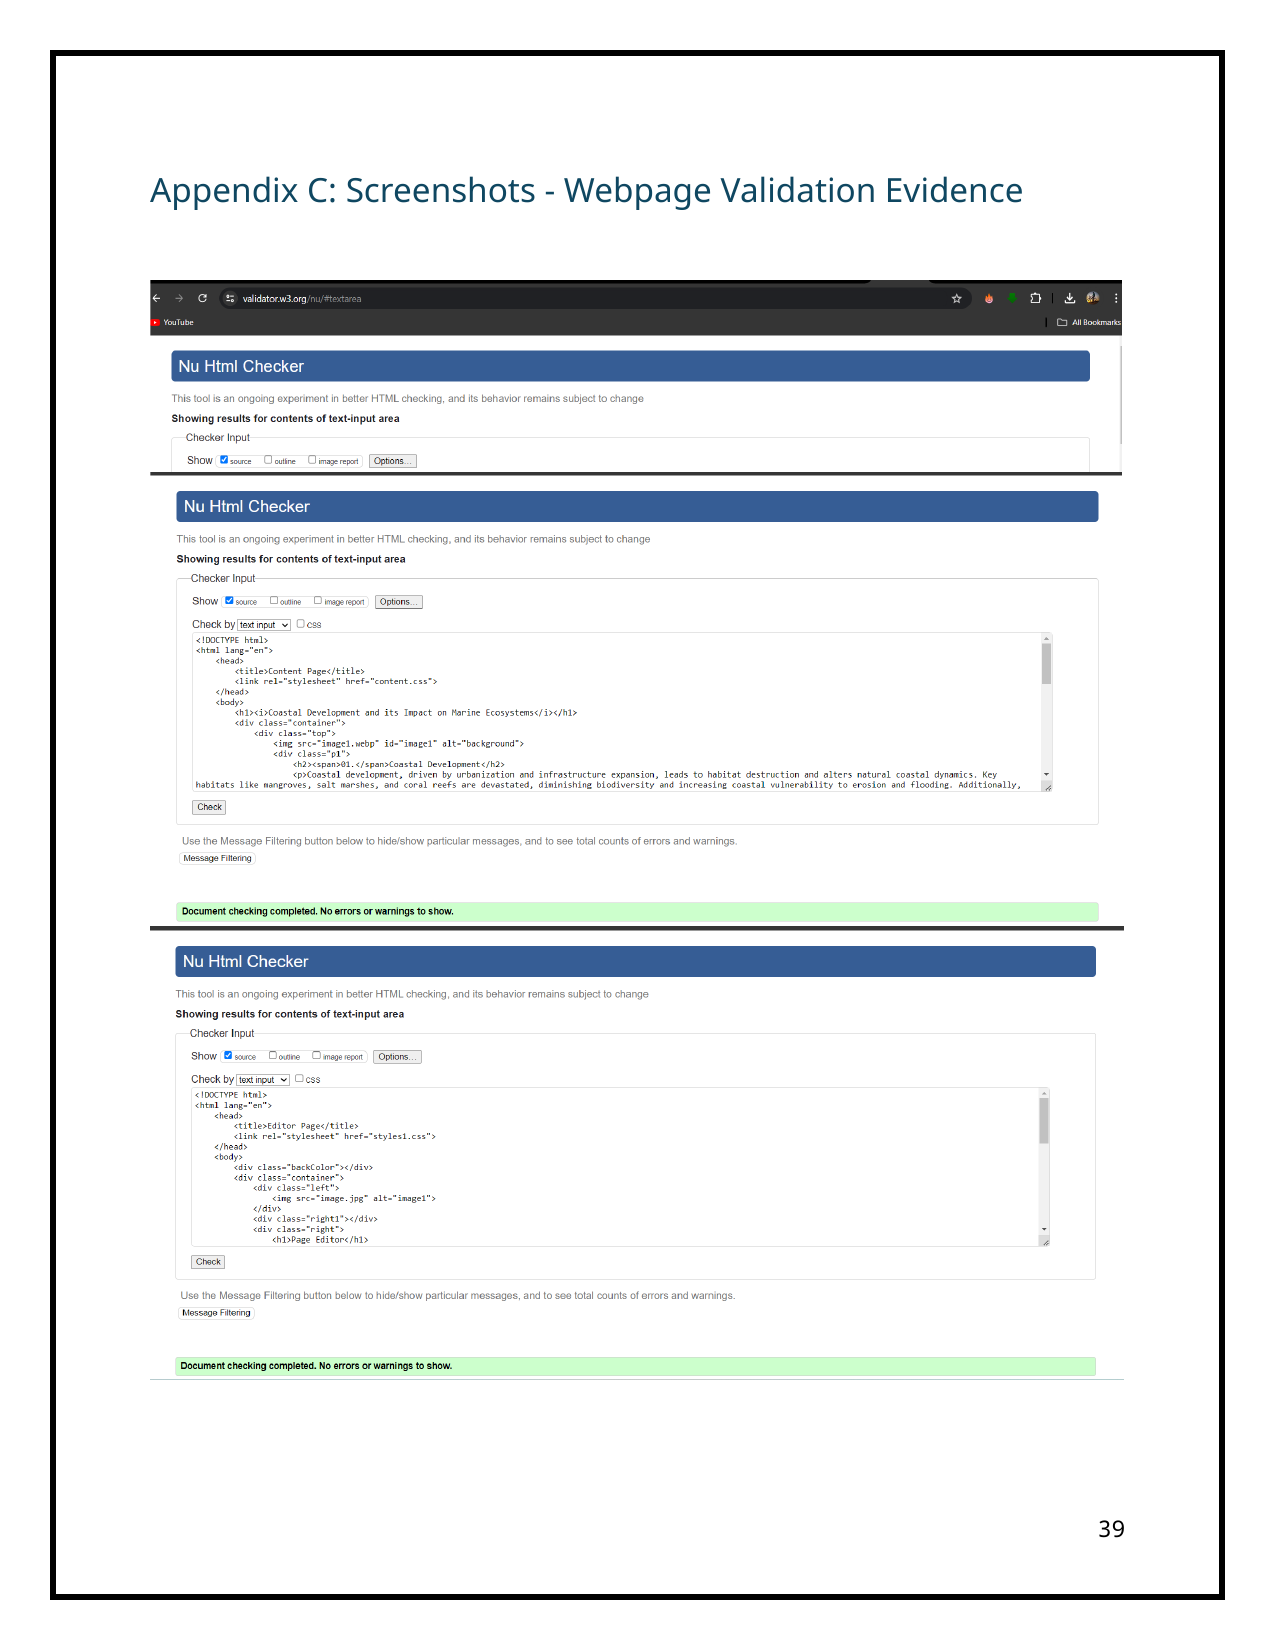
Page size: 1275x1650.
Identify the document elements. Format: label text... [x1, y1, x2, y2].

picture [150, 926, 1124, 1380]
picture [150, 280, 1122, 923]
subtitle Appendix C: Screenshots - Webpage Validation Evidence [150, 167, 1125, 212]
